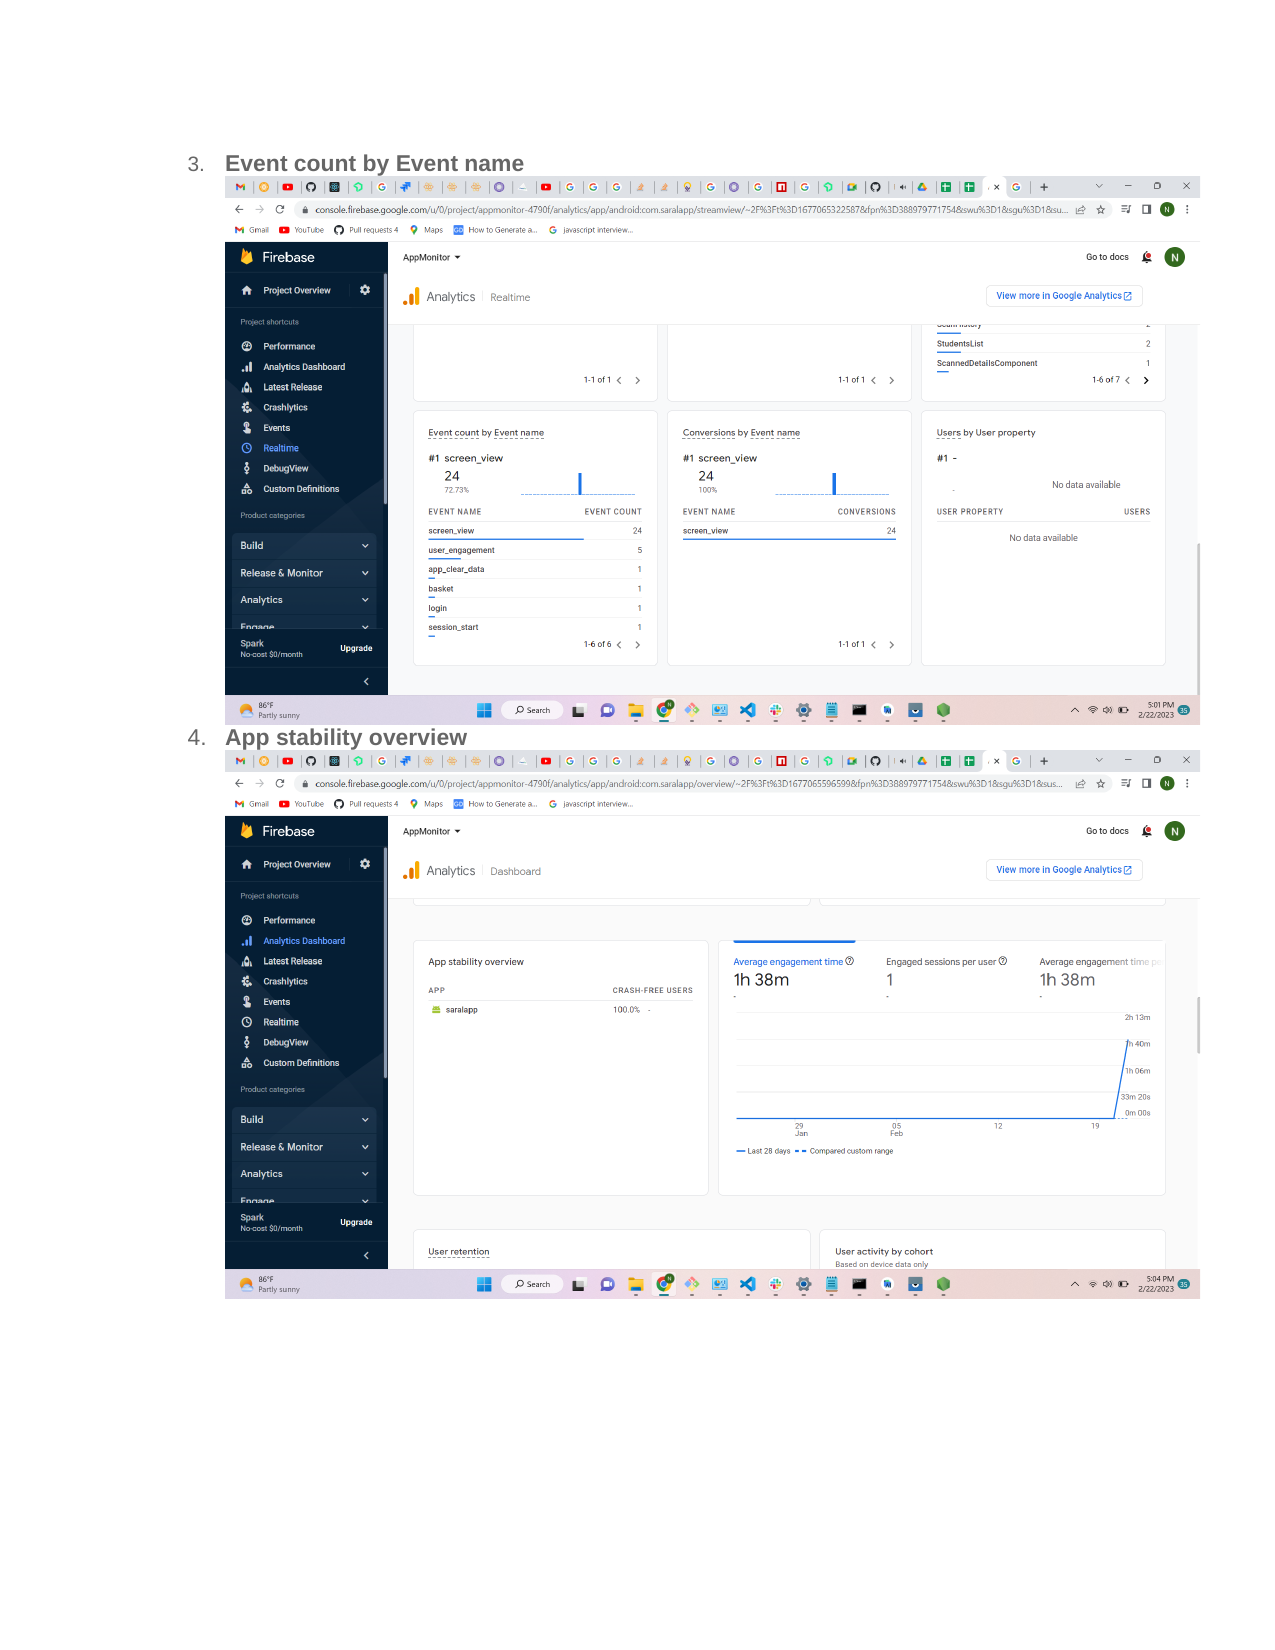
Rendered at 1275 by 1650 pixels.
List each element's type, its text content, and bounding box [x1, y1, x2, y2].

picture [225, 750, 1200, 1299]
picture [225, 176, 1200, 725]
